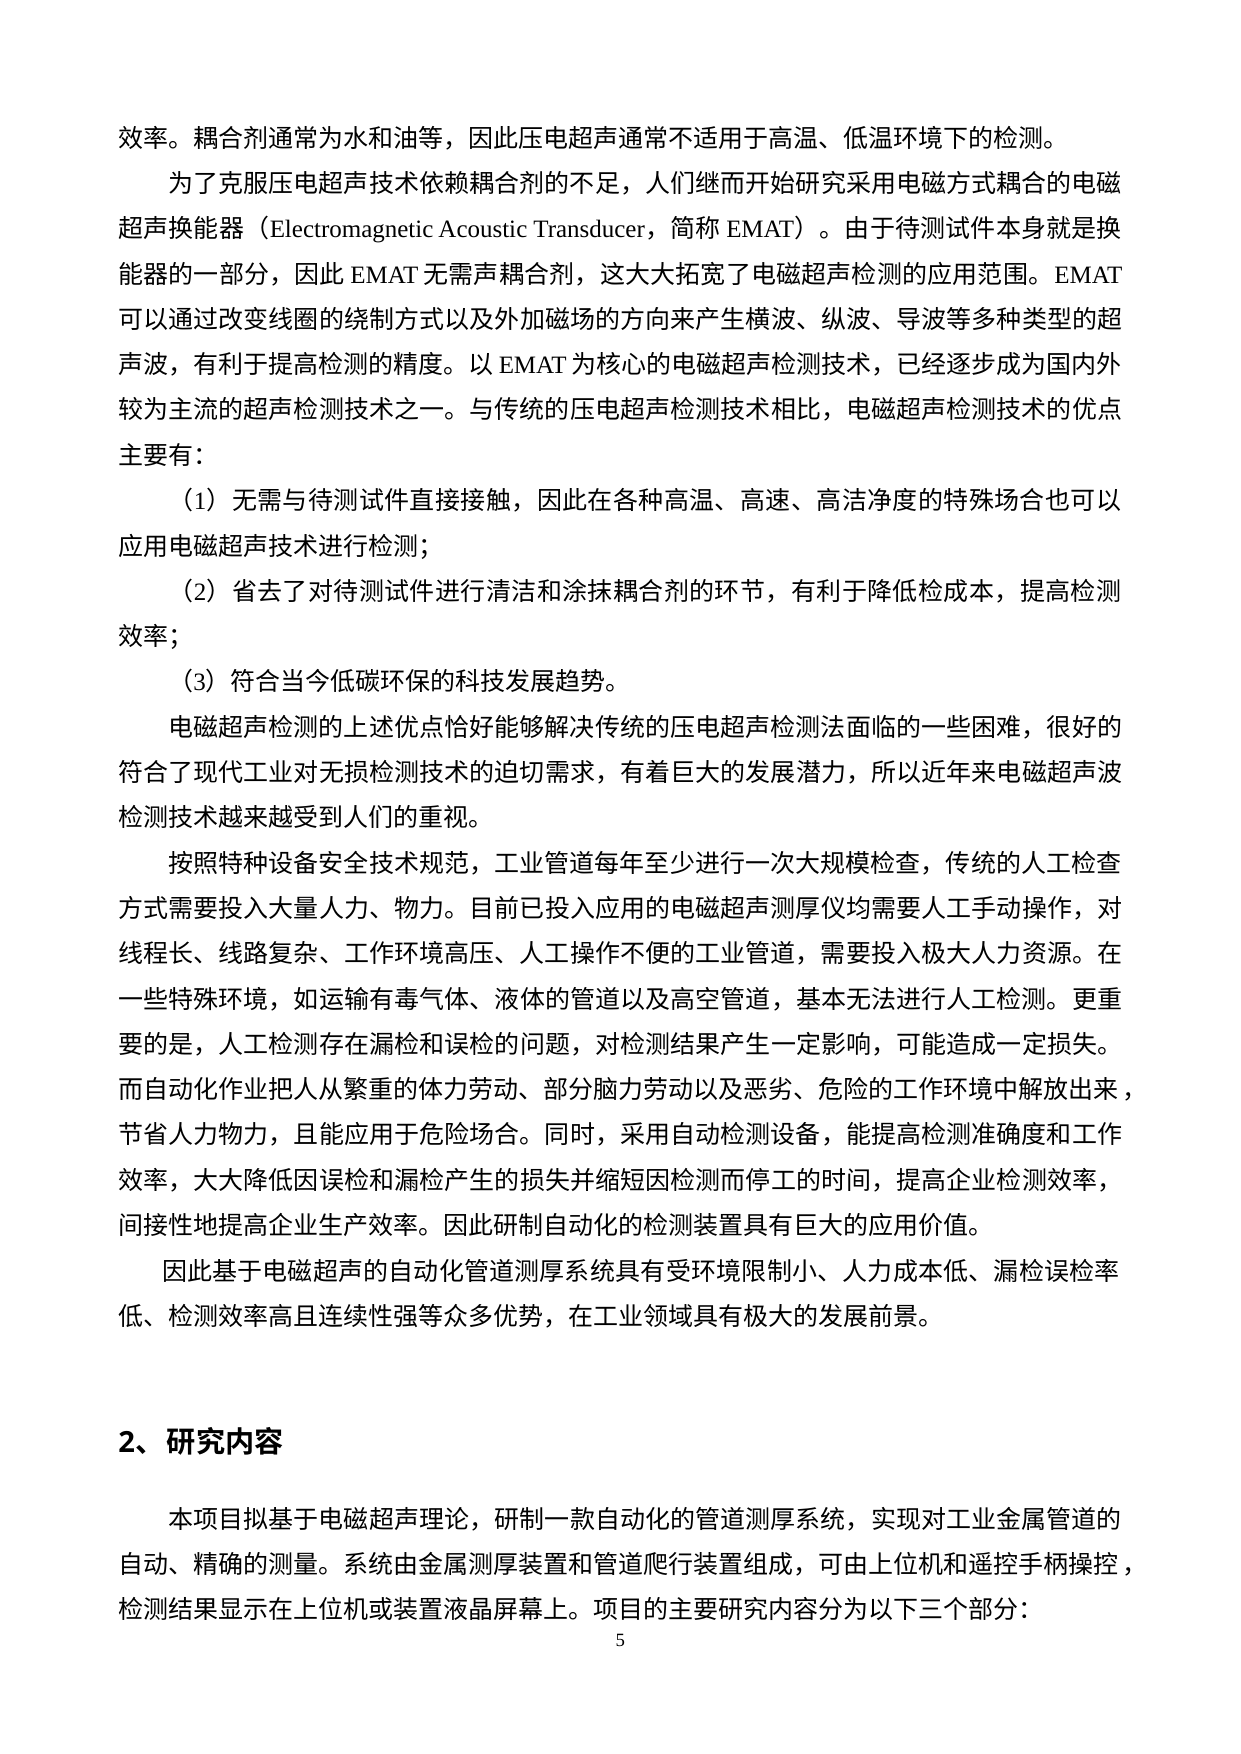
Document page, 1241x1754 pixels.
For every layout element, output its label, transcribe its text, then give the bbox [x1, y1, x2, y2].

text 电磁超声检测的上述优点恰好能够解决传统的压电超声检测法面临的一些困难，很好的符合了现代工业对无损检测技术的迫切需求，有着巨大的发展潜力，所以近年来电磁超声波检测技术越来越受到人们的重视。 [118, 707, 1122, 834]
text （2）省去了对待测试件进行清洁和涂抹耦合剂的环节，有利于降低检成本，提高检测效率； [118, 571, 1122, 653]
text 因此基于电磁超声的自动化管道测厚系统具有受环境限制小、人力成本低、漏检误检率低、检测效率高且连续性强等众多优势，在工业领域具有极大的发展前景。 [118, 1251, 1122, 1332]
text （1）无需与待测试件直接接触，因此在各种高温、高速、高洁净度的特殊场合也可以应用电磁超声技术进行检测； [118, 481, 1122, 562]
text 按照特种设备安全技术规范，工业管道每年至少进行一次大规模检查，传统的人工检查方式需要投入大量人力、物力。目前已投入应用的电磁超声测厚仪均需要人工手动操作，对线程长、线路复杂、工作环境高压、人工操作不便的工业管道，需要投入极大人力资源。在一些特殊环境，如运输有毒气体、液体的管道以及高空管道，基本无法进行人工检测。更重要的是，人工检测存在漏检和误检的问题，对检测结果产生一定影响，可能造成一定损失。而自动化作业把人从繁重的体力劳动、部分脑力劳动以及恶劣、危险的工作环境中解放出来，节省人力物力，且能应用于危险场合。同时，采用自动检测设备，能提高检测准确度和工作效率，大大降低因误检和漏检产生的损失并缩短因检测而停工的时间，提高企业检测效率，间接性地提高企业生产效率。因此研制自动化的检测装置具有巨大的应用价值。 [118, 843, 1122, 1242]
text 为了克服压电超声技术依赖耦合剂的不足，人们继而开始研究采用电磁方式耦合的电磁超声换能器（Electromagnetic Acoustic Transducer，简称EMAT）。由于待测试件本身就是换能器的一部分，因此EMAT无需声耦合剂，这大大拓宽了电磁超声检测的应用范围。EMAT可以通过改变线圈的绕制方式以及外加磁场的方向来产生横波、纵波、导波等多种类型的超声波，有利于提高检测的精度。以EMAT为核心的电磁超声检测技术，已经逐步成为国内外较为主流的超声检测技术之一。与传统的压电超声检测技术相比，电磁超声检测技术的优点主要有： [118, 163, 1122, 472]
subtitle 研究内容 [118, 1402, 1122, 1465]
text （3）符合当今低碳环保的科技发展趋势。 [118, 662, 1122, 698]
text 本项目拟基于电磁超声理论，研制一款自动化的管道测厚系统，实现对工业金属管道的自动、精确的测量。系统由金属测厚装置和管道爬行装置组成，可由上位机和遥控手柄操控，检测结果显示在上位机或装置液晶屏幕上。项目的主要研究内容分为以下三个部分： [118, 1499, 1122, 1626]
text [118, 118, 1122, 154]
